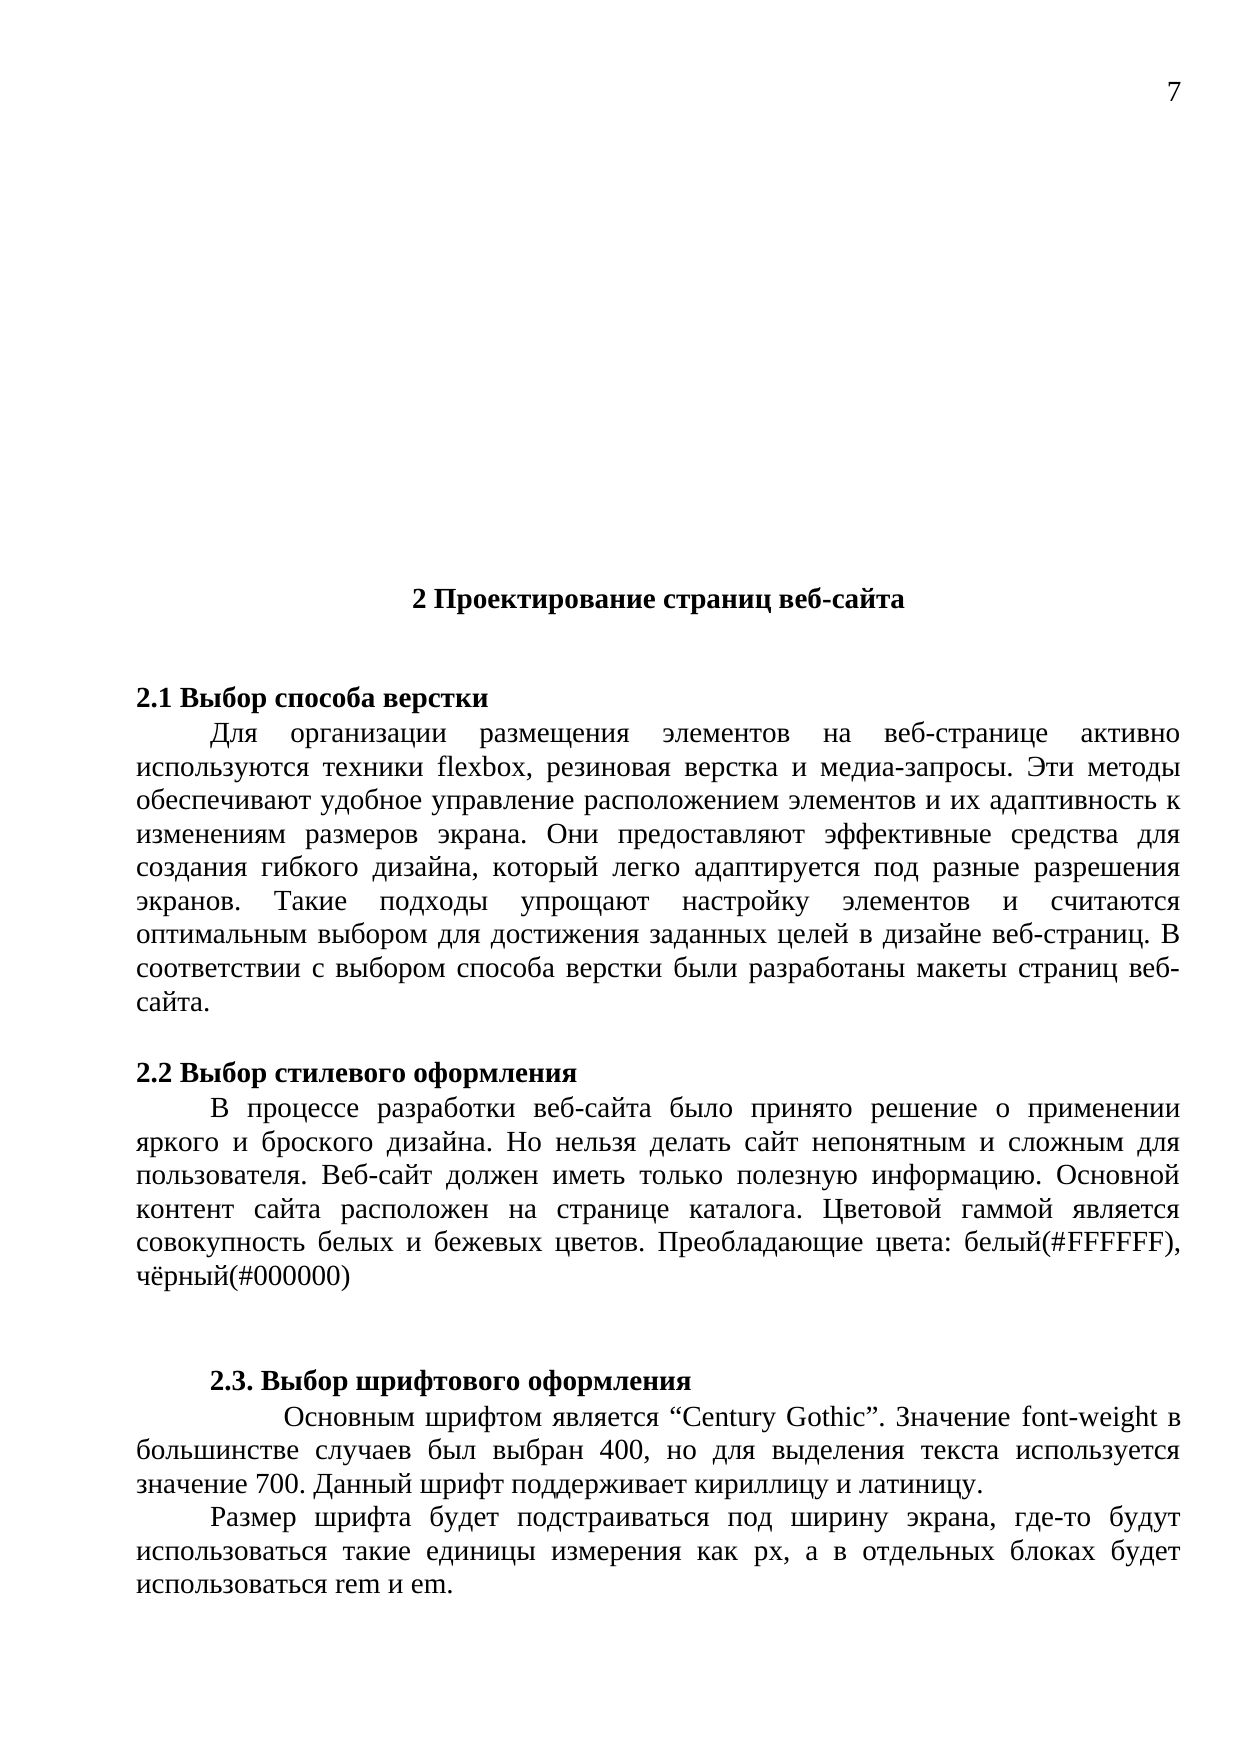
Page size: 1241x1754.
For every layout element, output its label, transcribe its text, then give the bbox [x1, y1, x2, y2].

subtitle 2.1 Выбор способа верстки [136, 680, 1181, 713]
text Размер шрифта будет подстраиваться под ширину экрана, где-то будут использоваться такие единицы измерения как px, а в отдельных блоках будет использоваться rem и em. [136, 1499, 1181, 1600]
text В процессе разработки веб-сайта было принято решение о применении яркого и броского дизайна. Но нельзя делать сайт непонятным и сложным для пользователя. Веб-сайт должен иметь только полезную информацию. Основной контент сайта расположен на странице каталога. Цветовой гаммой является совокупность белых и бежевых цветов. Преобладающие цвета: белый(#FFFFFF), чёрный(#000000) [136, 1090, 1181, 1292]
text Основным шрифтом является “Century Gothic”. Значение font-weight в большинстве случаев был выбран 400, но для выделения текста используется значение 700. Данный шрифт поддерживает кириллицу и латиницу. [136, 1399, 1181, 1499]
subtitle 2.3. Выбор шрифтового оформления [136, 1363, 1181, 1396]
text Для организации размещения элементов на веб-странице активно используются техники flexbox, резиновая верстка и медиа-запросы. Эти методы обеспечивают удобное управление расположением элементов и их адаптивность к изменениям размеров экрана. Они предоставляют эффективные средства для создания гибкого дизайна, который легко адаптируется под разные разрешения экранов. Такие подходы упрощают настройку элементов и считаются оптимальным выбором для достижения заданных целей в дизайне веб-страниц. В соответствии с выбором способа верстки были разработаны макеты страниц веб-сайта. [136, 715, 1181, 1017]
subtitle 2 Проектирование страниц веб-сайта [136, 581, 1181, 614]
subtitle 2.2 Выбор стилевого оформления [136, 1055, 1181, 1088]
